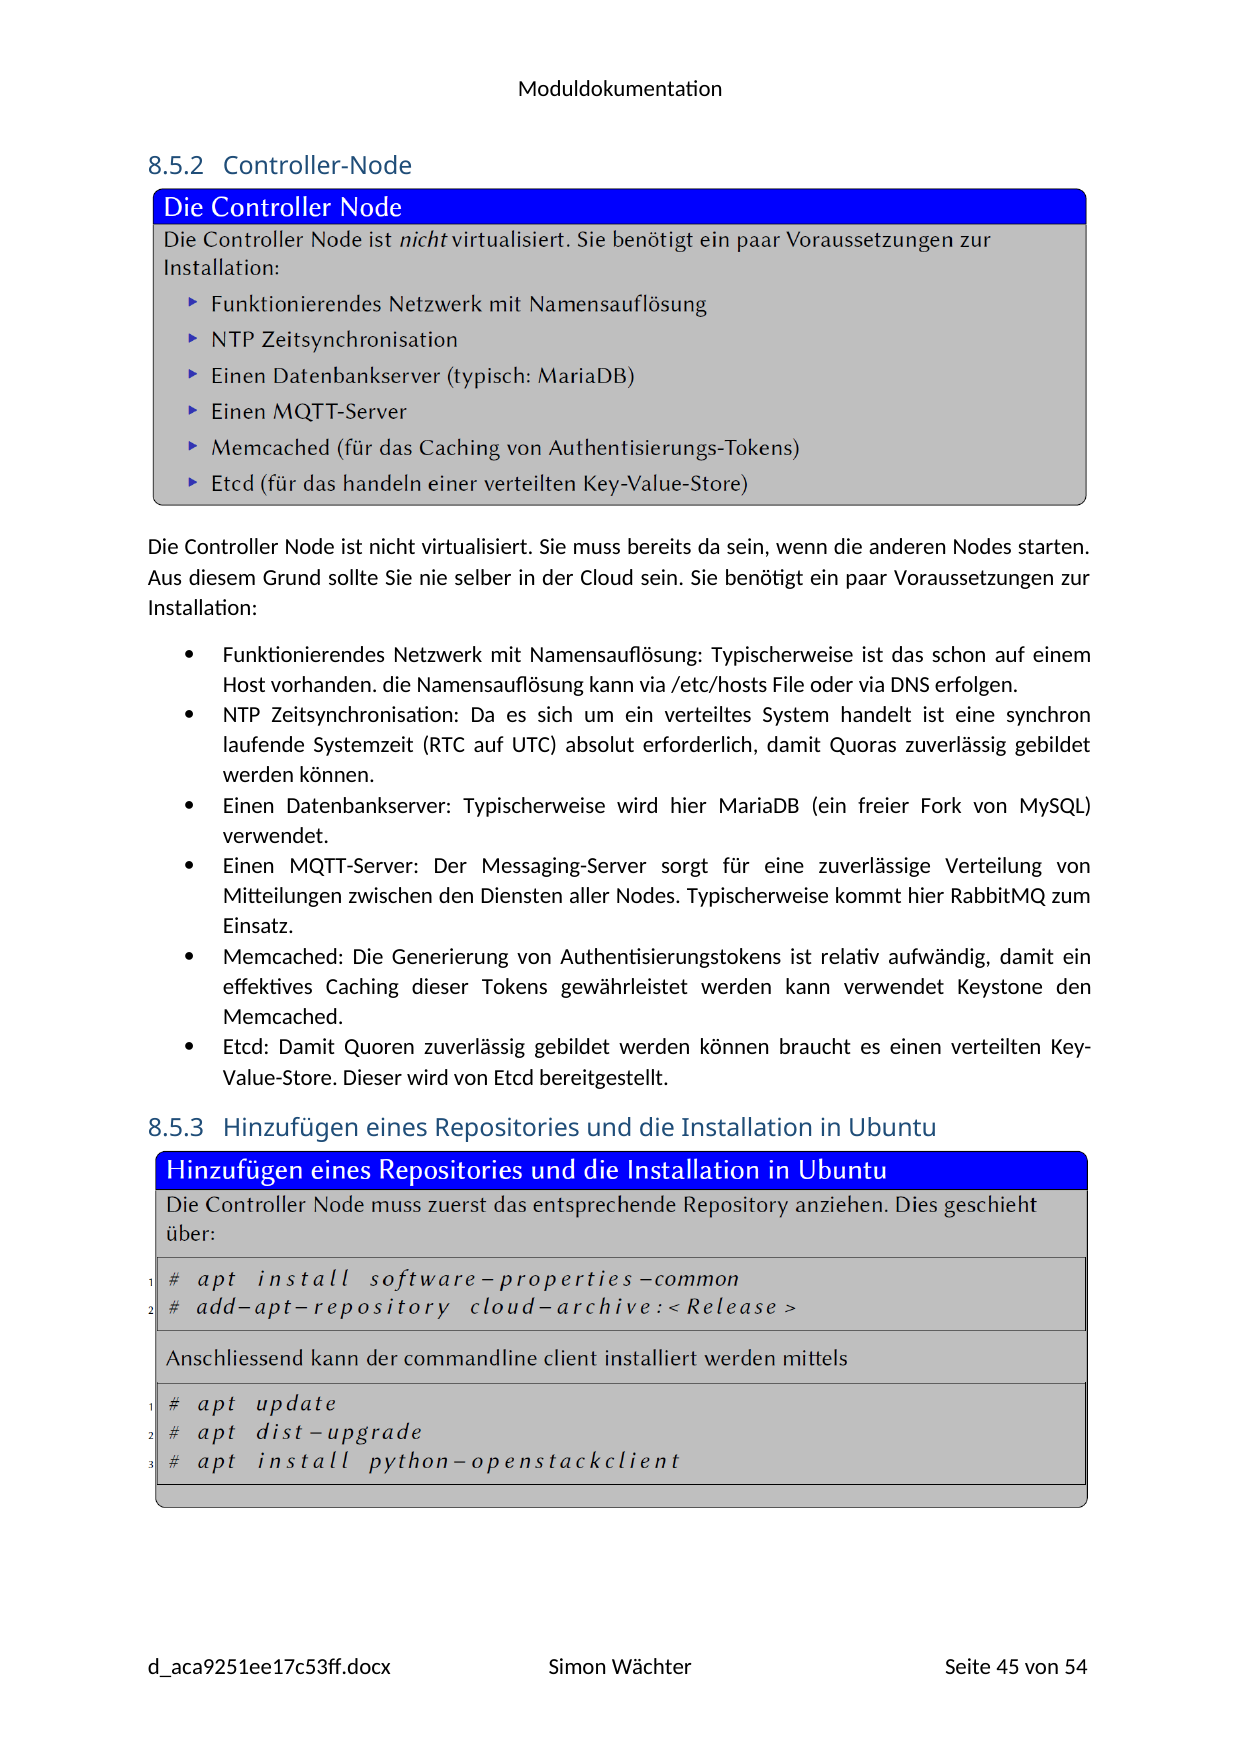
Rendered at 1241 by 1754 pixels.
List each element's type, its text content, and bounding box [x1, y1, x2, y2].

list Etcd: Damit Quoren zuverlässig gebildet werden können braucht es einen verteilten Key-Value-Store. Dieser wird von Etcd bereitgestellt. [185, 1032, 1093, 1091]
list Einen MQTT-Server: Der Messaging-Server sorgt für eine zuverlässige Verteilung von Mitteilungen zwischen den Diensten aller Nodes. Typischerweise kommt hier RabbitMQ zum Einsatz. [185, 851, 1093, 940]
list Memcached: Die Generierung von Authentisierungstokens ist relativ aufwändig, damit ein effektives Caching dieser Tokens gewährleistet werden kann verwendet Keystone den Memcached. [185, 942, 1093, 1030]
list Einen Datenbankserver: Typischerweise wird hier MariaDB (ein freier Fork von MySQL) verwendet. [185, 791, 1093, 849]
subtitle Hinzufügen eines Repositories und die Installation in Ubuntu [148, 1109, 1093, 1144]
text Die Controller Node ist nicht virtualisiert. Sie muss bereits da sein, wenn die anderen Nodes starten. Aus diesem Grund sollte Sie nie selber in der Cloud sein. Sie benötigt ein paar Voraussetzungen zur Installation: [148, 532, 1093, 621]
subtitle Controller-Node [148, 148, 1093, 182]
list NTP Zeitsynchronisation: Da es sich um ein verteiltes System handelt ist eine synchron laufende Systemzeit (RTC auf UTC) absolut erforderlich, damit Quoras zuverlässig gebildet werden können. [185, 700, 1093, 789]
picture [147, 1146, 1093, 1516]
list Funktionierendes Netzwerk mit Namensauflösung: Typischerweise ist das schon auf einem Host vorhanden. die Namensauflösung kann via /etc/hosts File oder via DNS erfolgen. [185, 640, 1093, 698]
picture [147, 184, 1093, 514]
